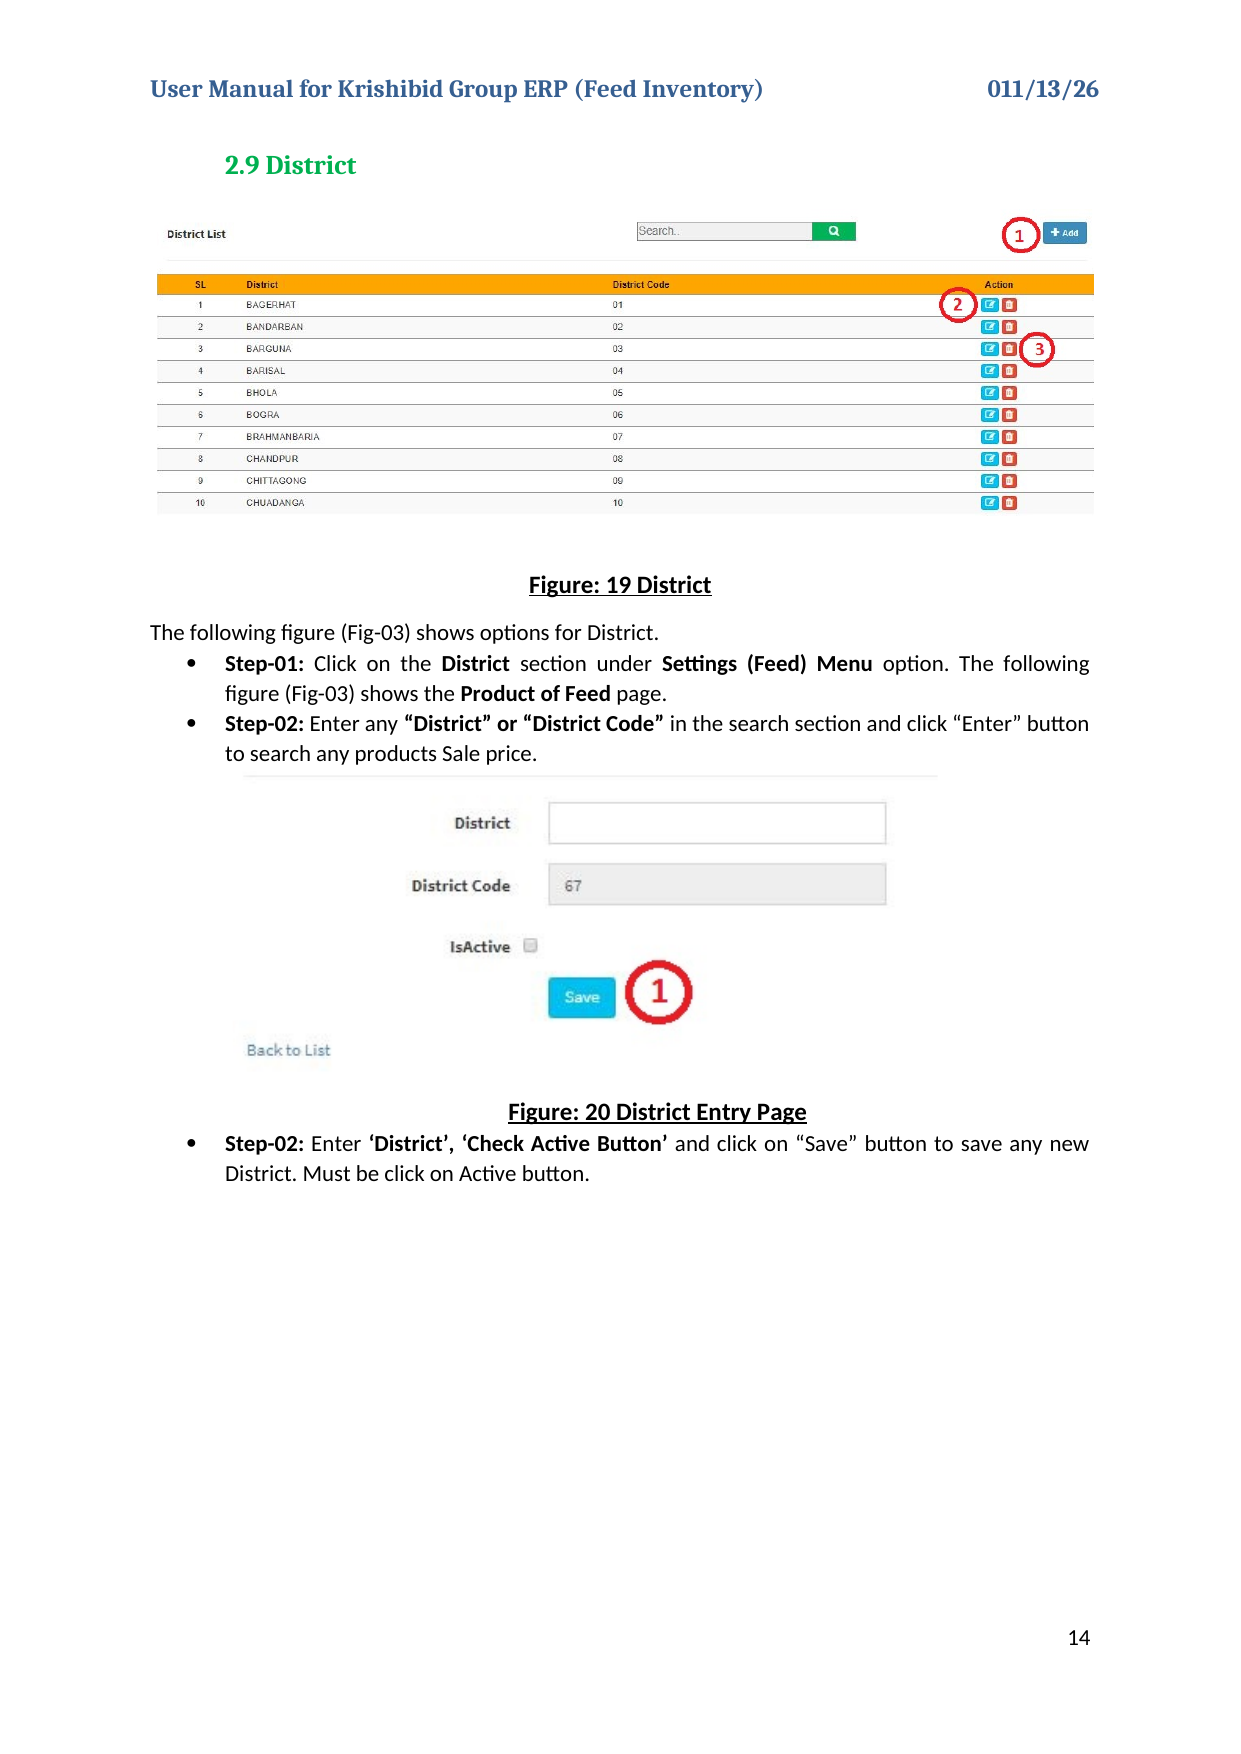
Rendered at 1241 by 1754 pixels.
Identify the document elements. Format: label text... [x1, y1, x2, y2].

list Step-02: Enter any “District” or “District Code” in the search section and click “Enter” button to search any products Sale price. [187, 709, 1090, 767]
picture [231, 771, 937, 1078]
picture [156, 209, 1094, 516]
list Figure: 20 District Entry Page [225, 1096, 1090, 1126]
subtitle 2.9 District [150, 150, 1090, 181]
text Figure: 19 District [150, 569, 1090, 599]
list Step-02: Enter ‘District’, ‘Check Active Button’ and click on “Save” button to save any new District. Must be click on Active button. [187, 1129, 1090, 1187]
list Step-01: Click on the District section under Settings (Feed) Menu option. The following figure (Fig-03) shows the Product of Feed page. [187, 649, 1090, 707]
text The following figure (Fig-03) shows options for District. [150, 618, 1090, 646]
